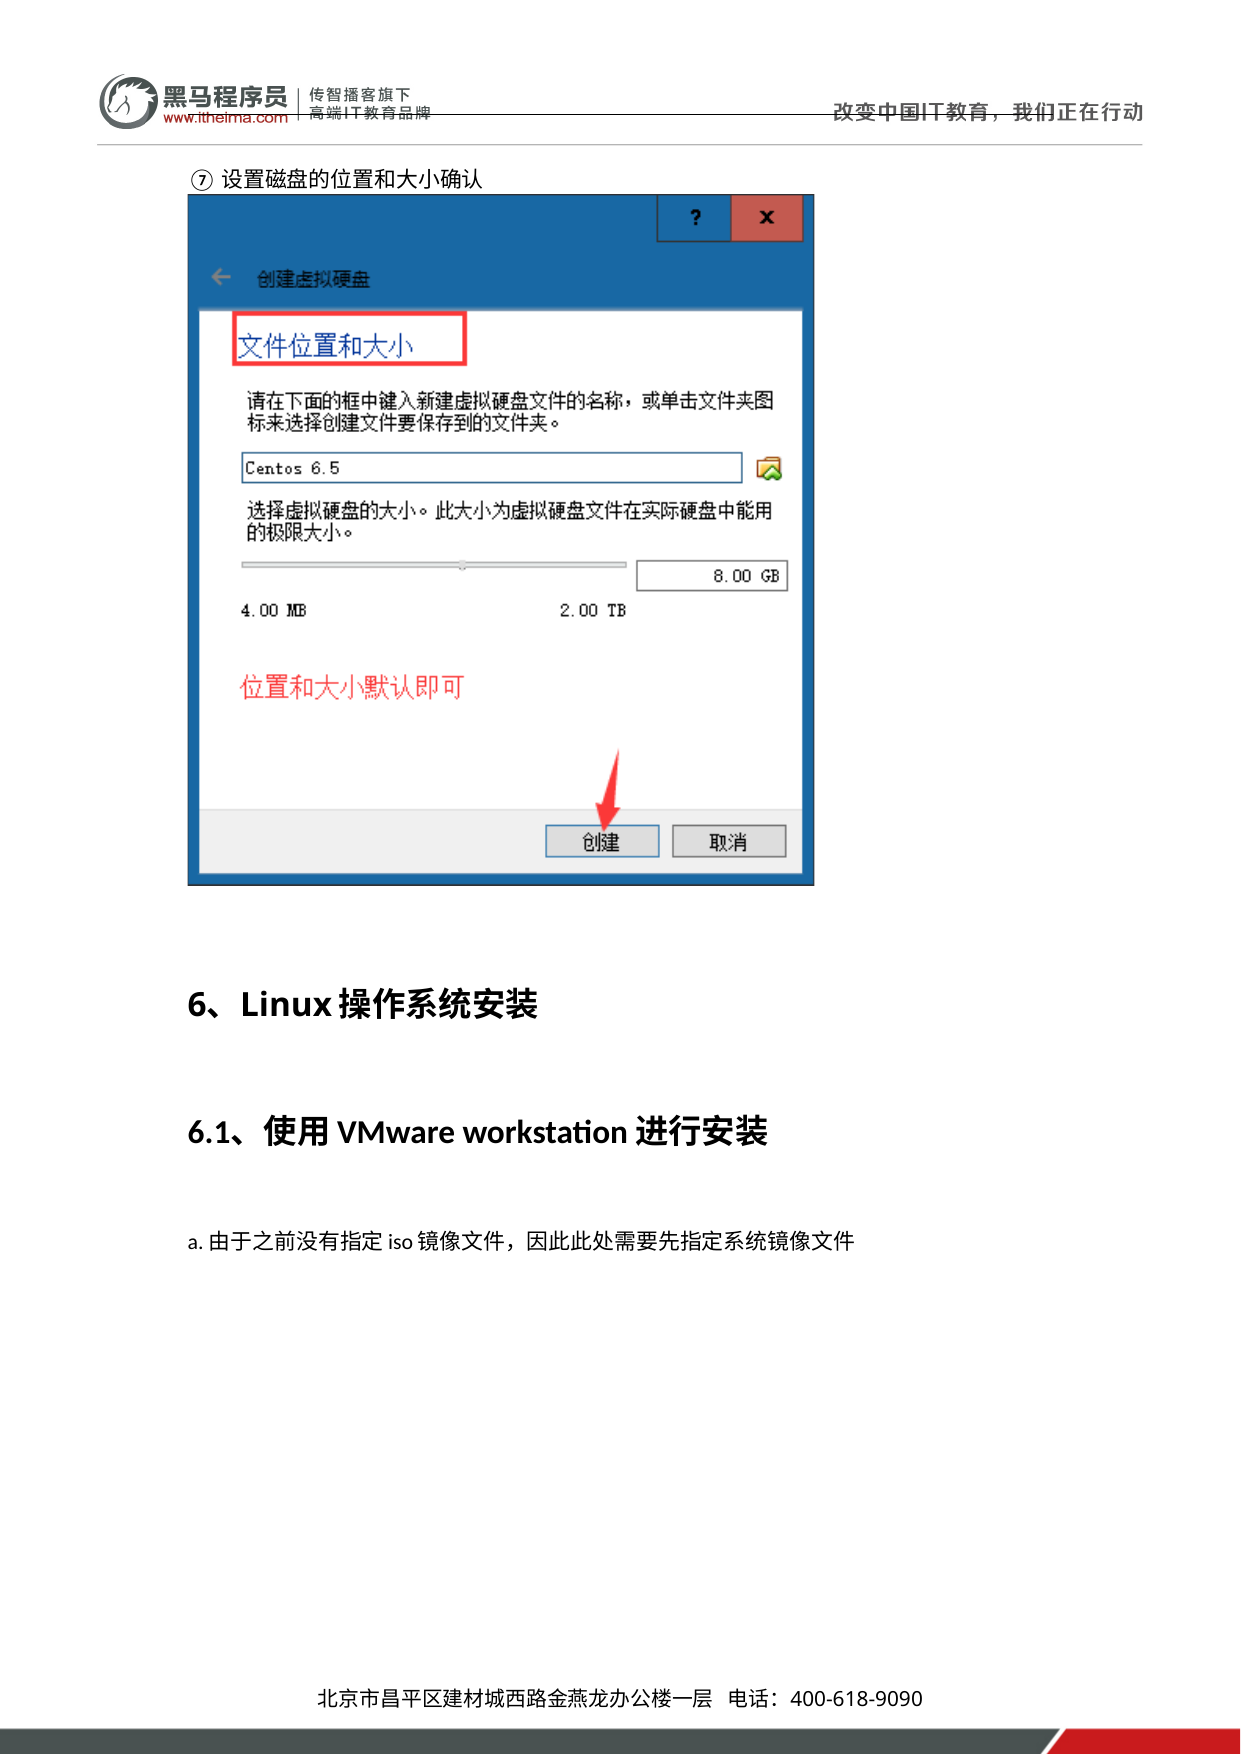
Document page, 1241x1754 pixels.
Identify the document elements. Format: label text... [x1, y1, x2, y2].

subtitle 6.1、使用VMware workstation进行安装 [187, 1096, 1053, 1161]
subtitle 6、Linux操作系统安装 [187, 969, 1053, 1034]
picture [187, 194, 815, 886]
text a. 由于之前没有指定iso镜像文件，因此此处需要先指定系统镜像文件 [187, 1224, 1053, 1256]
picture [0, 3, 1241, 153]
picture [0, 1669, 1241, 1754]
text ⑦设置磁盘的位置和大小确认 [187, 162, 1053, 194]
